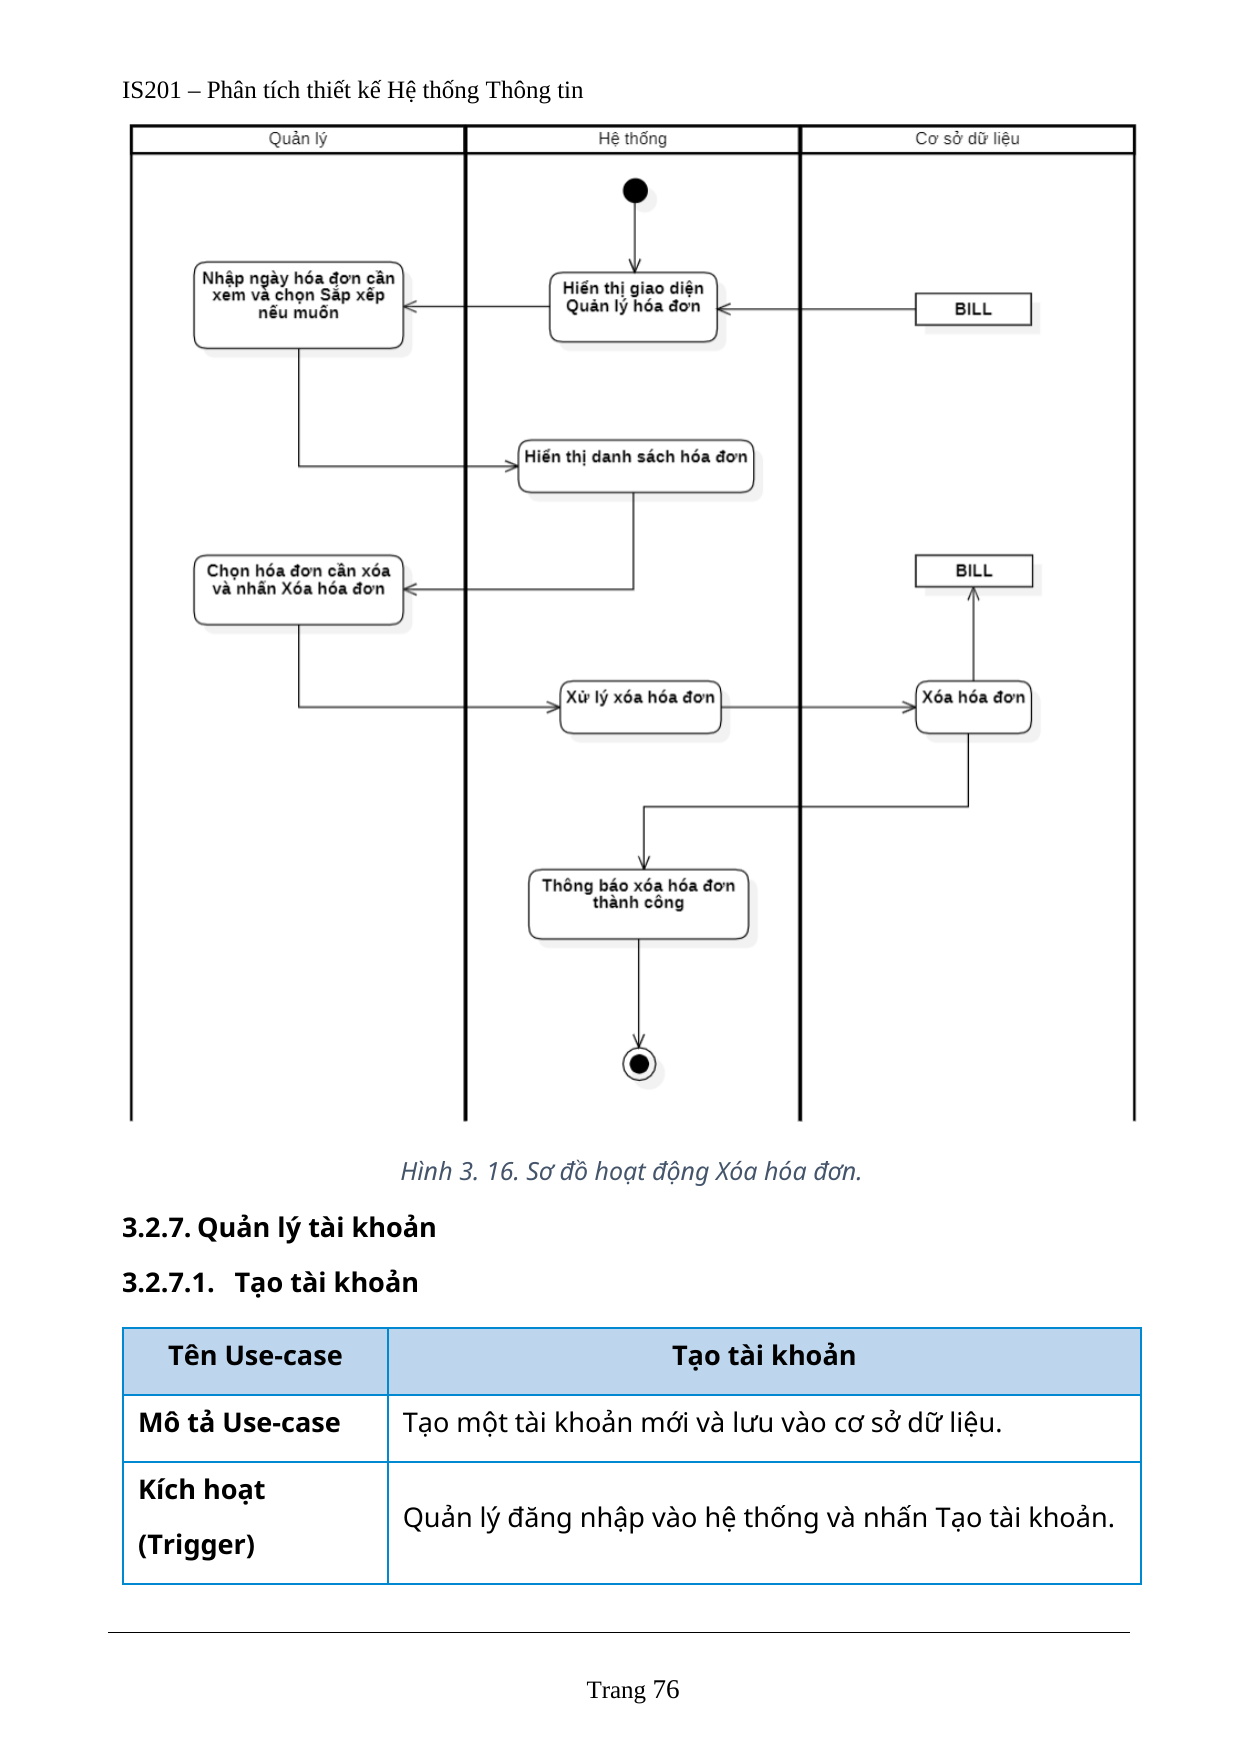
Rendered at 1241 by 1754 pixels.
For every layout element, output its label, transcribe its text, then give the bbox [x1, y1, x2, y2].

table_header Tạo tài khoản [389, 1329, 1140, 1394]
table_cell Kích hoạt (Trigger) [124, 1463, 387, 1583]
table_cell Mô tả Use-case [124, 1396, 387, 1461]
table_header Tên Use-case [124, 1329, 387, 1394]
table_cell Quản lý đăng nhập vào hệ thống và nhấn Tạo tài khoản. [389, 1463, 1140, 1583]
list Tạo tài khoản [122, 1263, 1144, 1300]
picture [121, 121, 1144, 1123]
table_cell Tạo một tài khoản mới và lưu vào cơ sở dữ liệu. [389, 1396, 1140, 1461]
list Quản lý tài khoản [122, 1208, 1144, 1245]
text Hình 3. 16. Sơ đồ hoạt động Xóa hóa đơn. [122, 1153, 1144, 1187]
